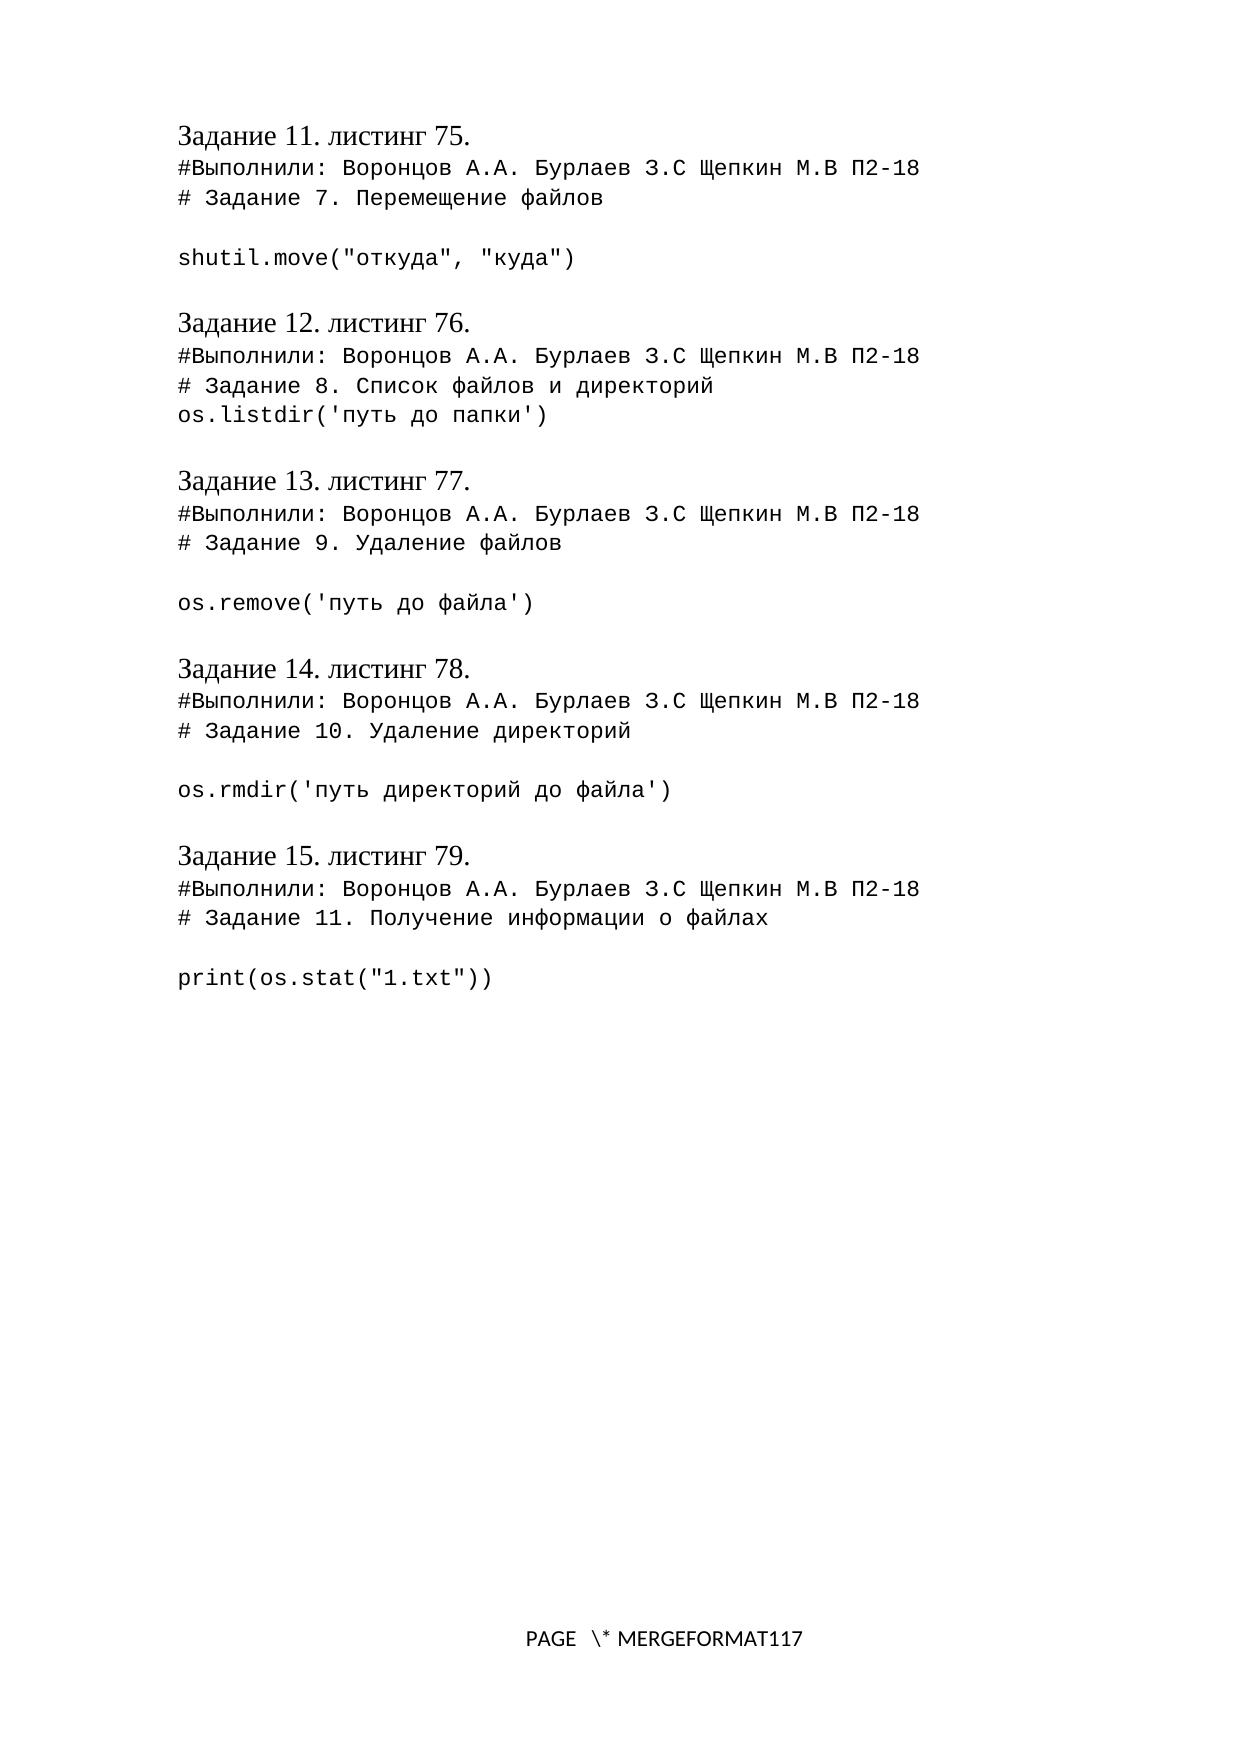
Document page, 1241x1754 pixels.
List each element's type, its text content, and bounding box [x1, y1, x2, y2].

text # Задание 10. Удаление директорий [177, 719, 1152, 745]
text Задание 11. листинг 75. [177, 118, 1152, 152]
text os.remove('путь до файла') [177, 591, 1152, 617]
text #Выполнили: Воронцов А.А. Бурлаев З.С Щепкин М.В П2-18 [177, 502, 1152, 528]
text Задание 15. листинг 79. [177, 838, 1152, 872]
text Задание 14. листинг 78. [177, 651, 1152, 684]
text # Задание 8. Список файлов и директорий [177, 374, 1152, 400]
text # Задание 11. Получение информации о файлах [177, 907, 1152, 933]
text print(os.stat("1.txt")) [177, 966, 1152, 992]
text #Выполнили: Воронцов А.А. Бурлаев З.С Щепкин М.В П2-18 [177, 344, 1152, 370]
text # Задание 9. Удаление файлов [177, 532, 1152, 558]
text #Выполнили: Воронцов А.А. Бурлаев З.С Щепкин М.В П2-18 [177, 877, 1152, 903]
text Задание 12. листинг 76. [177, 306, 1152, 339]
text os.listdir('путь до папки') [177, 404, 1152, 430]
text shutil.move("откуда", "куда") [177, 246, 1152, 272]
text #Выполнили: Воронцов А.А. Бурлаев З.С Щепкин М.В П2-18 [177, 689, 1152, 715]
text # Задание 7. Перемещение файлов [177, 186, 1152, 212]
text Задание 13. листинг 77. [177, 463, 1152, 497]
text os.rmdir('путь директорий до файла') [177, 779, 1152, 805]
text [177, 157, 1152, 183]
